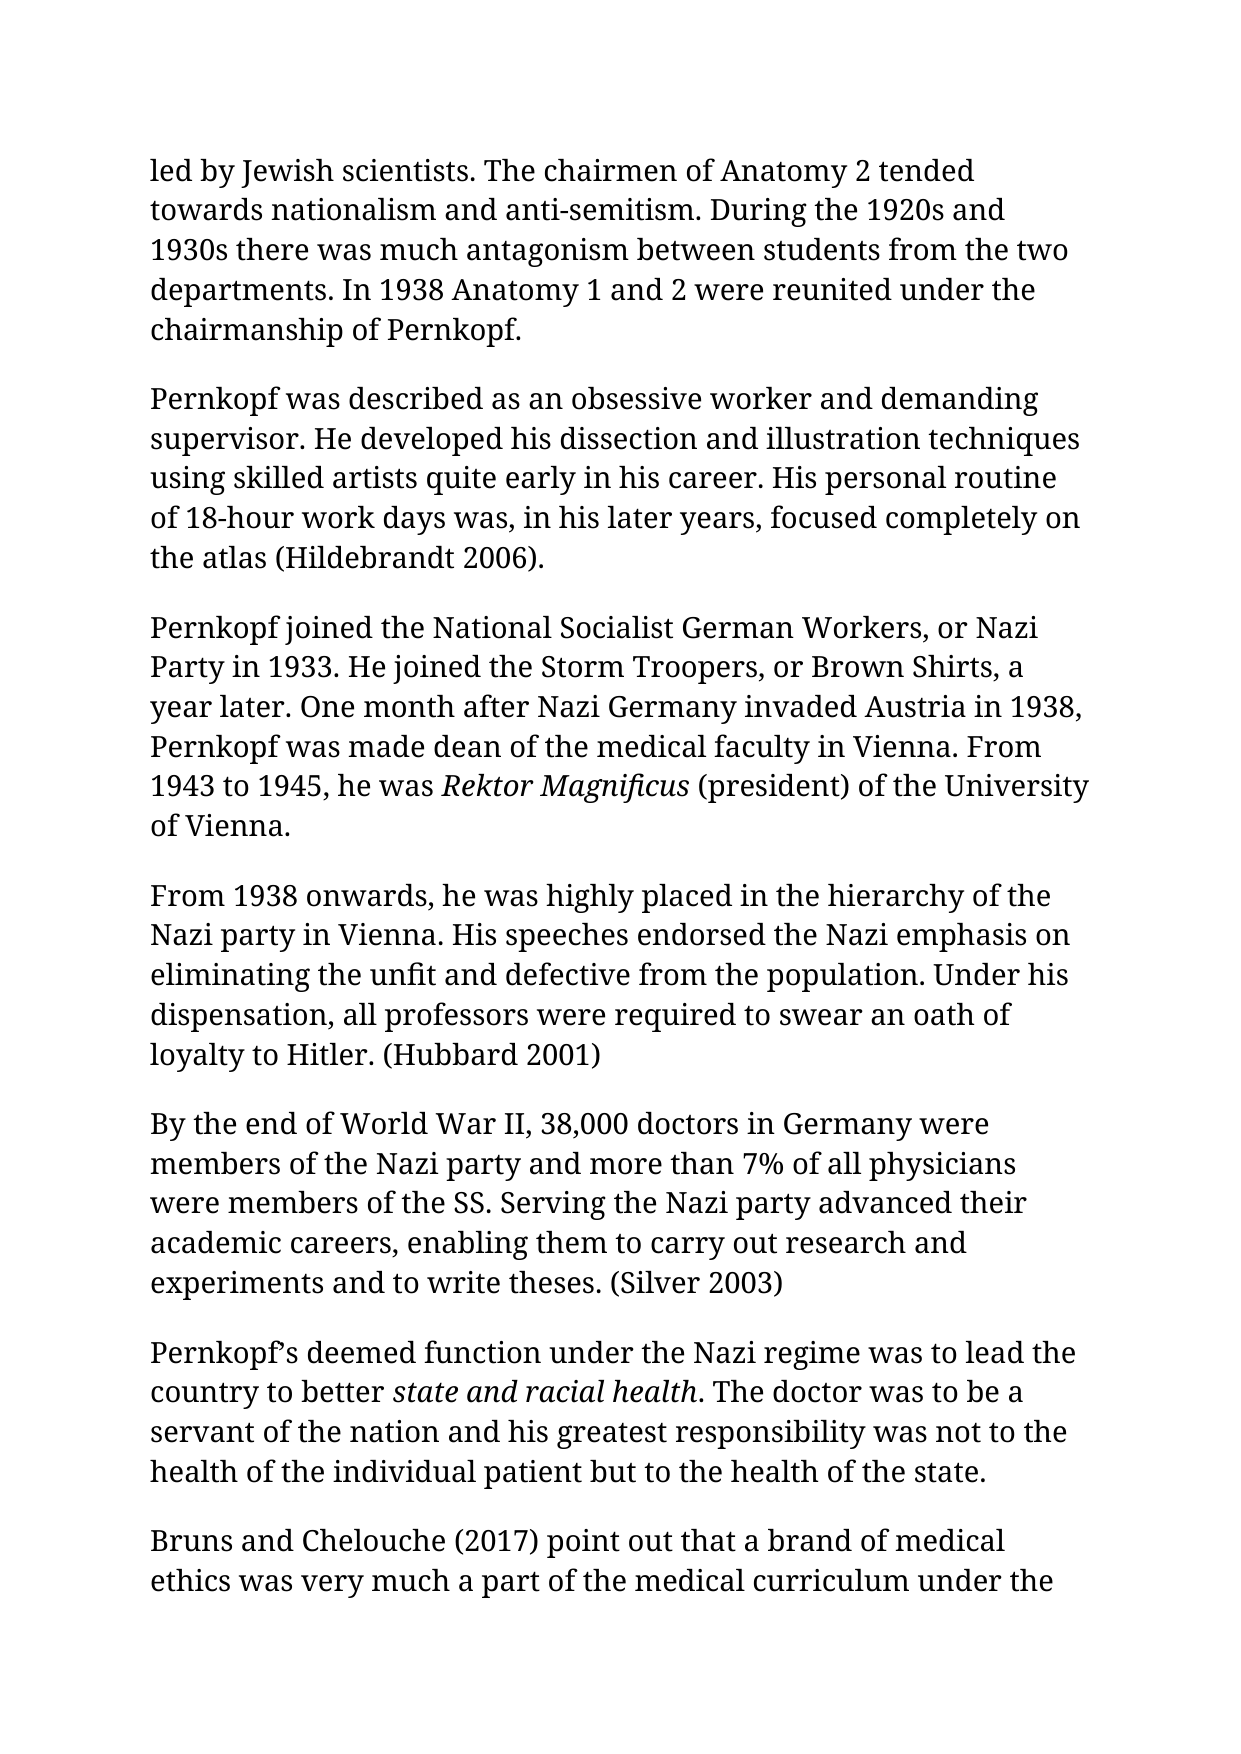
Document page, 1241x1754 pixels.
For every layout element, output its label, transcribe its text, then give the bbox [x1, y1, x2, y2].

text Pernkopf’s deemed function under the Nazi regime was to lead the country to better state and racial health. The doctor was to be a servant of the nation and his greatest responsibility was not to the health of the individual patient but to the health of the state. [150, 1332, 1090, 1491]
text By the end of World War II, 38,000 doctors in Germany were members of the Nazi party and more than 7% of all physicians were members of the SS. Serving the Nazi party advanced their academic careers, enabling them to carry out research and experiments and to write theses. (Silver 2003) [150, 1103, 1090, 1302]
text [150, 150, 1090, 348]
text From 1938 onwards, he was highly placed in the hierarchy of the Nazi party in Vienna. His speeches endorsed the Nazi emphasis on eliminating the unfit and defective from the population. Under his dispensation, all professors were required to swear an oath of loyalty to Hitler. (Hubbard 2001) [150, 875, 1090, 1073]
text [150, 1521, 1090, 1600]
text Pernkopf joined the National Socialist German Workers, or Nazi Party in 1933. He joined the Storm Troopers, or Brown Shirts, a year later. One month after Nazi Germany invaded Austria in 1938, Pernkopf was made dean of the medical faculty in Vienna. From 1943 to 1945, he was Rektor Magnificus (president) of the University of Vienna. [150, 607, 1090, 845]
text Pernkopf was described as an obsessive worker and demanding supervisor. He developed his dissection and illustration techniques using skilled artists quite early in his career. His personal routine of 18-hour work days was, in his later years, focused completely on the atlas (Hildebrandt 2006). [150, 378, 1090, 577]
